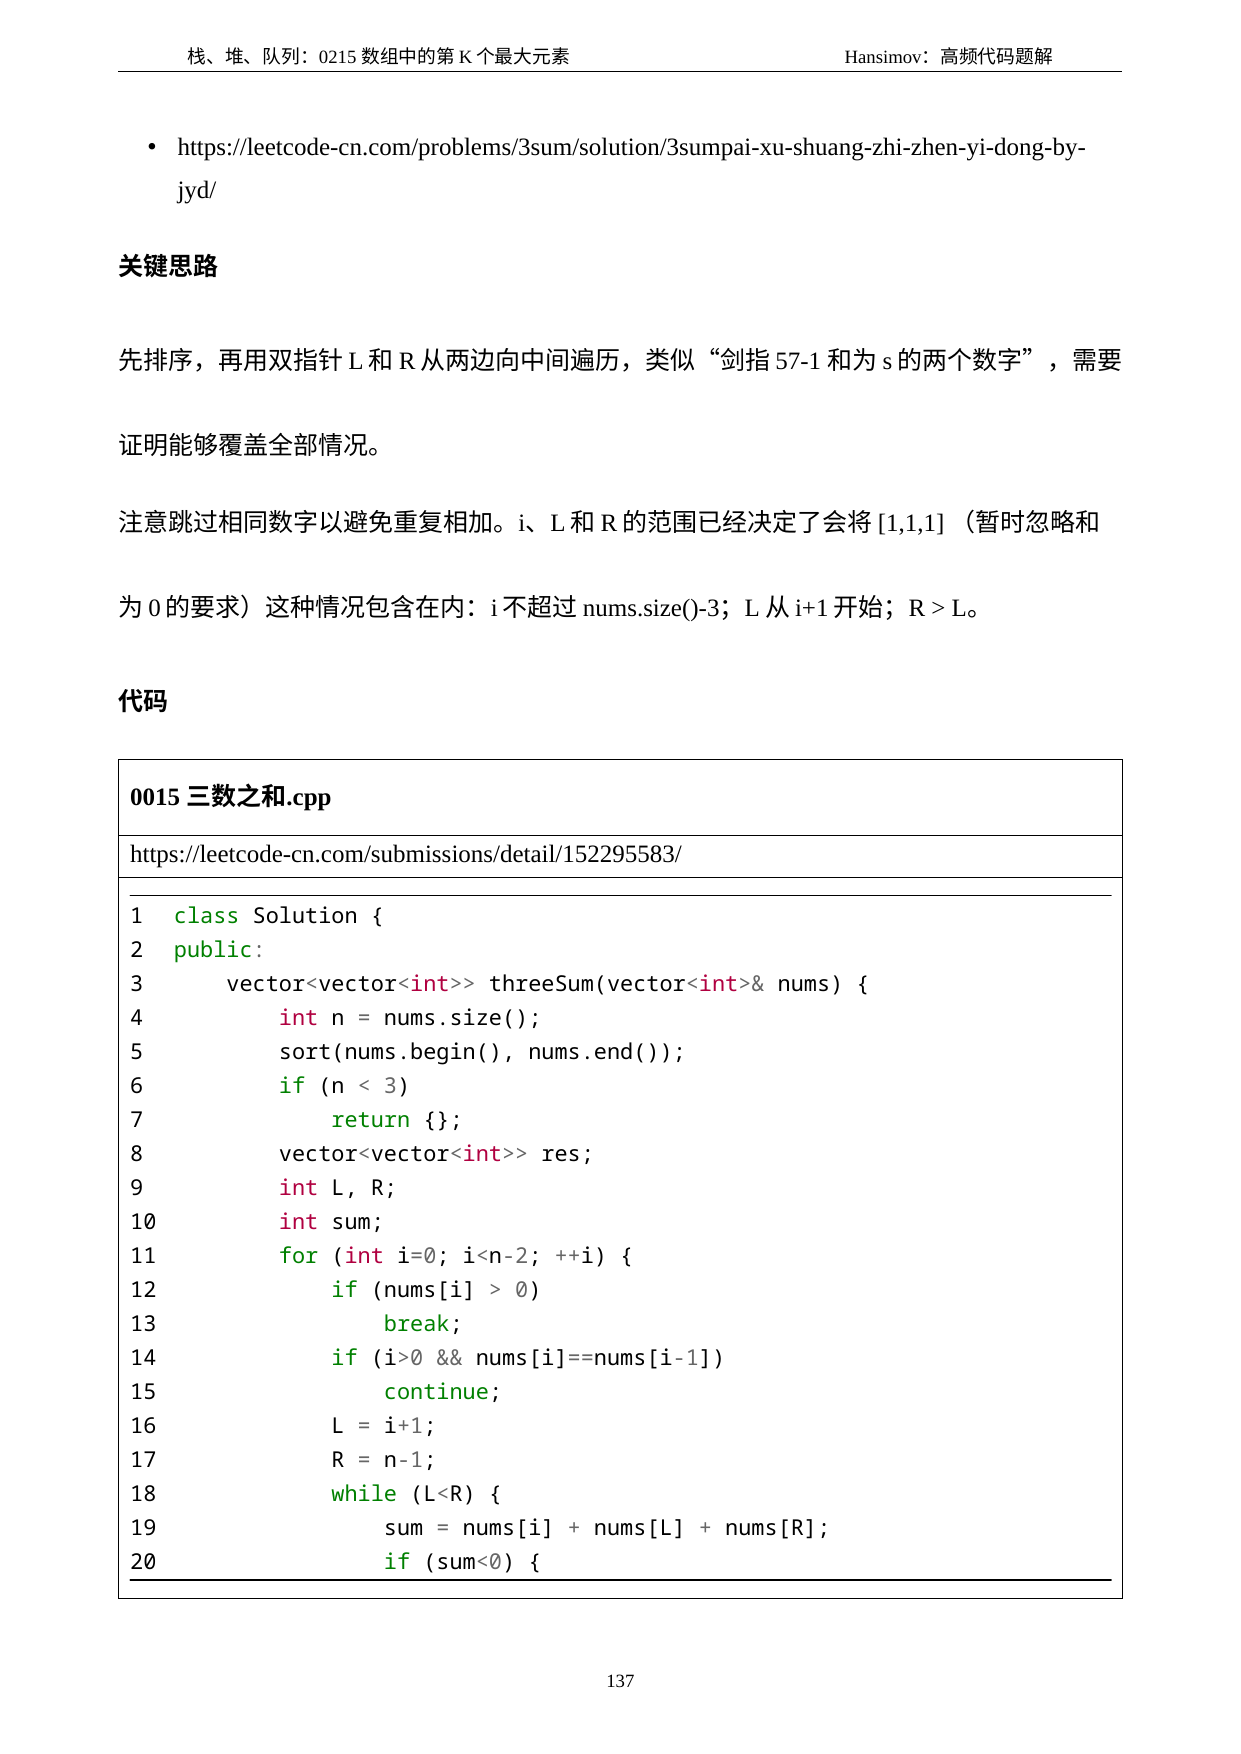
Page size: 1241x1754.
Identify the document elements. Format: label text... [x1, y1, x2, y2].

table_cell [119, 878, 1122, 1598]
table_cell https://leetcode-cn.com/submissions/detail/152295583/ [119, 836, 1122, 877]
text https://leetcode-cn.com/problems/3sum/solution/3sumpai-xu-shuang-zhi-zhen-yi-dong-by-jyd/ [148, 130, 1122, 206]
subtitle 关键思路 [118, 230, 1097, 298]
table_header 0015 三数之和.cpp [119, 760, 1122, 835]
subtitle 代码 [118, 665, 1097, 733]
text 注意跳过相同数字以避免重复相加。i、L和R的范围已经决定了会将 [1,1,1] （暂时忽略和为0的要求）这种情况包含在内：i不超过nums.size()-3；L从i+1开始；R > L。 [118, 486, 1122, 639]
text 先排序，再用双指针L和R从两边向中间遍历，类似“剑指57-1 和为s的两个数字”，需要证明能够覆盖全部情况。 [118, 324, 1122, 477]
